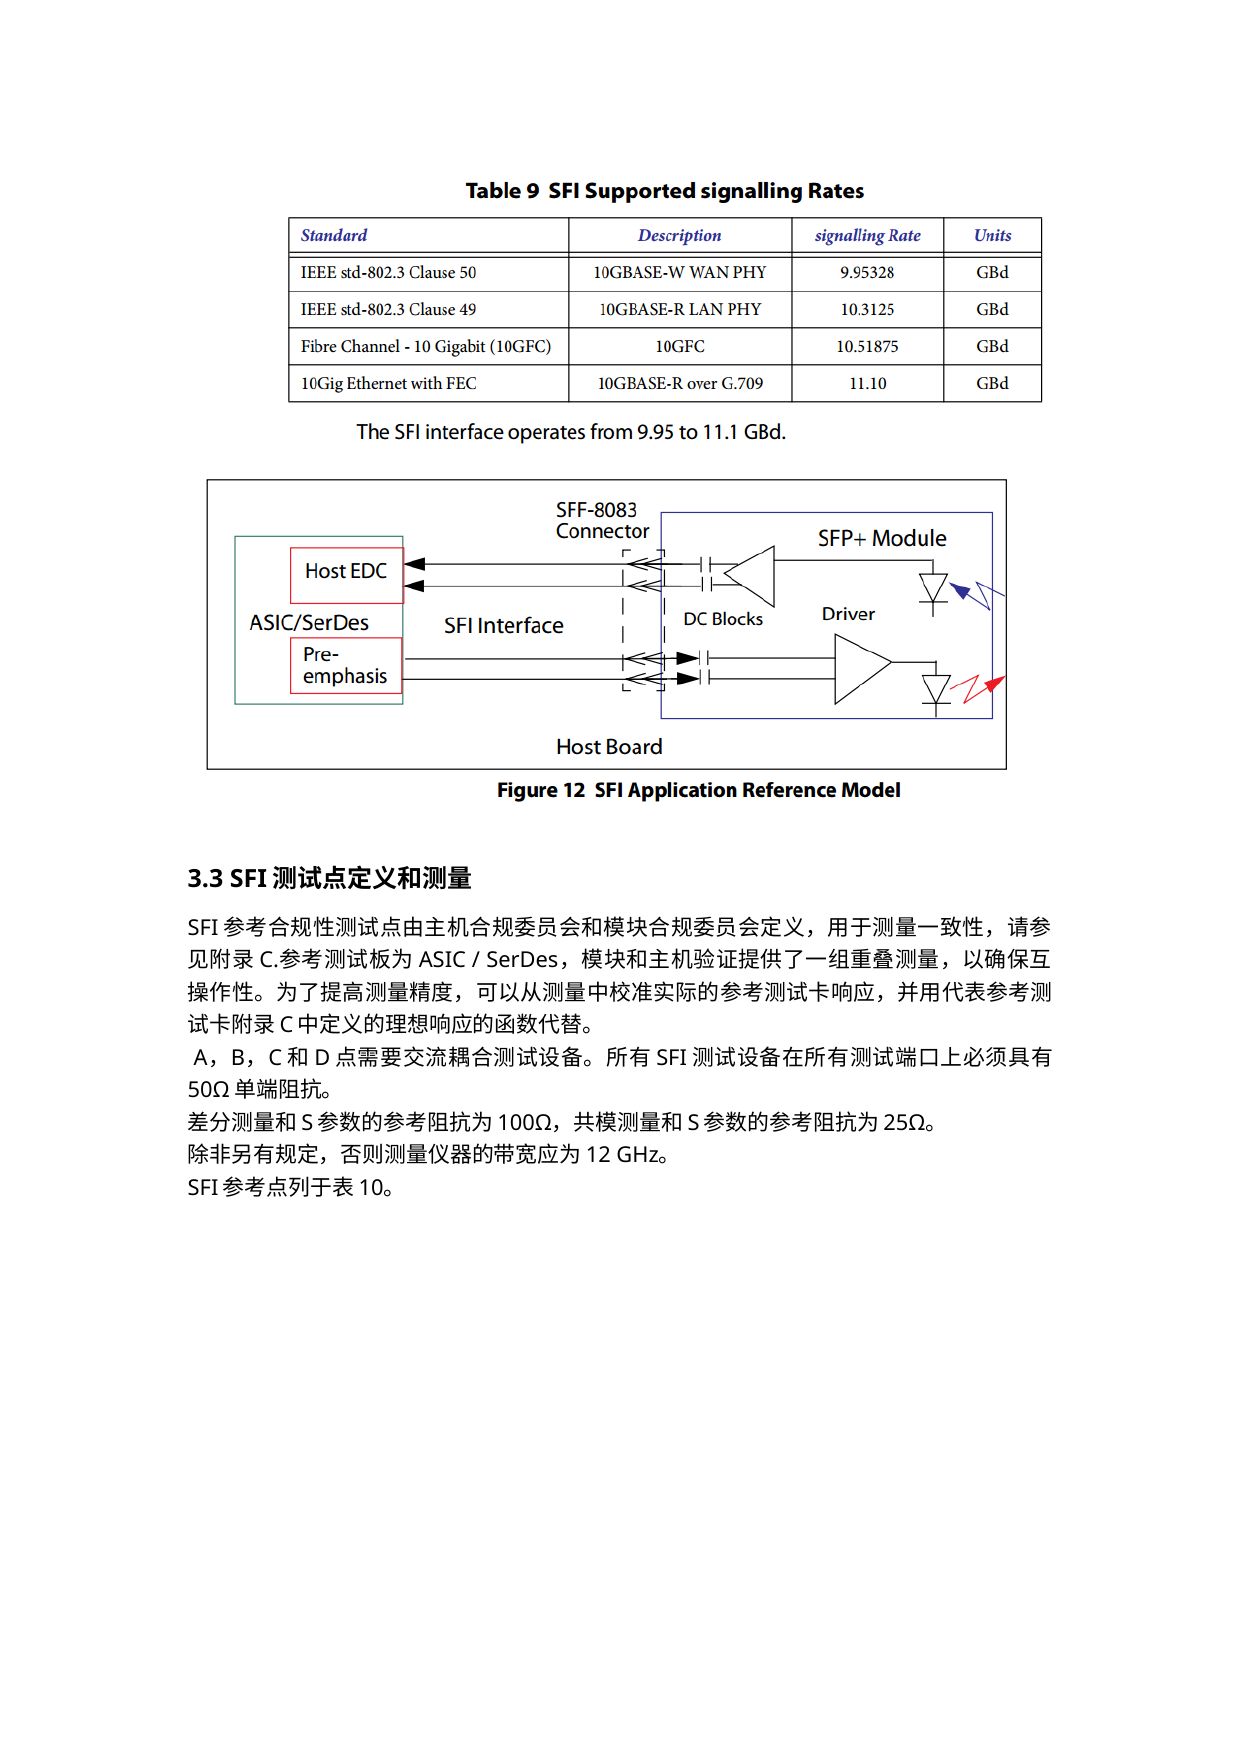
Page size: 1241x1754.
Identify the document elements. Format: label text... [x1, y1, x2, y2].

list 3.3 SFI测试点定义和测量 [187, 844, 1053, 909]
list 差分测量和S参数的参考阻抗为100Ω，共模测量和S参数的参考阻抗为25Ω。 [187, 1104, 1053, 1137]
list A，B，C和D点需要交流耦合测试设备。所有SFI测试设备在所有测试端口上必须具有50Ω单端阻抗。 [187, 1039, 1053, 1104]
list 除非另有规定，否则测量仪器的带宽应为12 GHz。 [187, 1137, 1053, 1169]
list SFI参考合规性测试点由主机合规委员会和模块合规委员会定义，用于测量一致性，请参见附录C.参考测试板为ASIC / SerDes，模块和主机验证提供了一组重叠测量，以确保互操作性。为了提高测量精度，可以从测量中校准实际的参考测试卡响应，并用代表参考测试卡附录C中定义的理想响应的函数代替。 [187, 909, 1053, 1039]
picture [187, 162, 1052, 815]
list SFI参考点列于表10。 [187, 1169, 1053, 1202]
